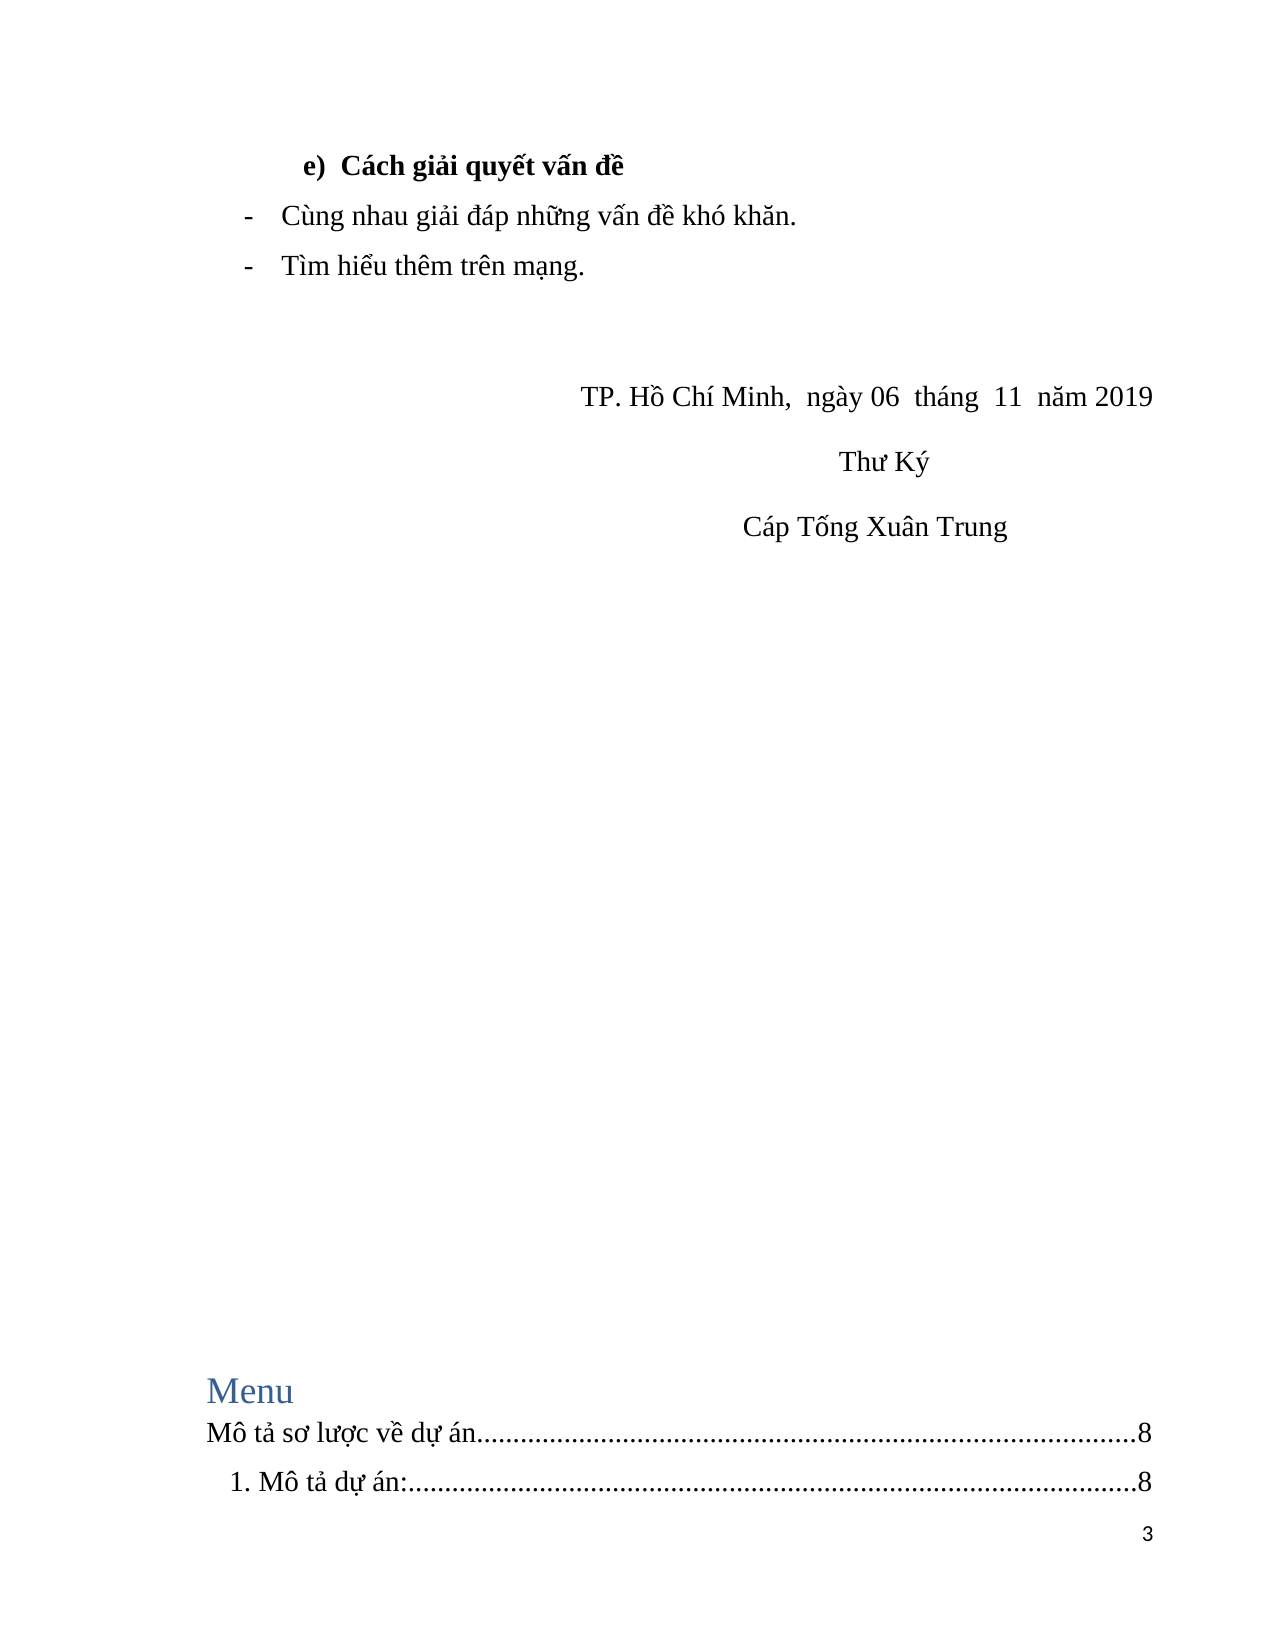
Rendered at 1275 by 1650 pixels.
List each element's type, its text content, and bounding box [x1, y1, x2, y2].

text TP. Hồ Chí Minh, ngày 06 tháng 11 năm 2019 [265, 379, 1153, 412]
text Thư Ký [206, 444, 1153, 478]
list Cách giải quyết vấn đề [303, 148, 1153, 181]
text Cáp Tống Xuân Trung [356, 509, 1153, 543]
list Tìm hiểu thêm trên mạng. [244, 248, 1153, 282]
list Cùng nhau giải đáp những vấn đề khó khăn. [244, 198, 1153, 231]
